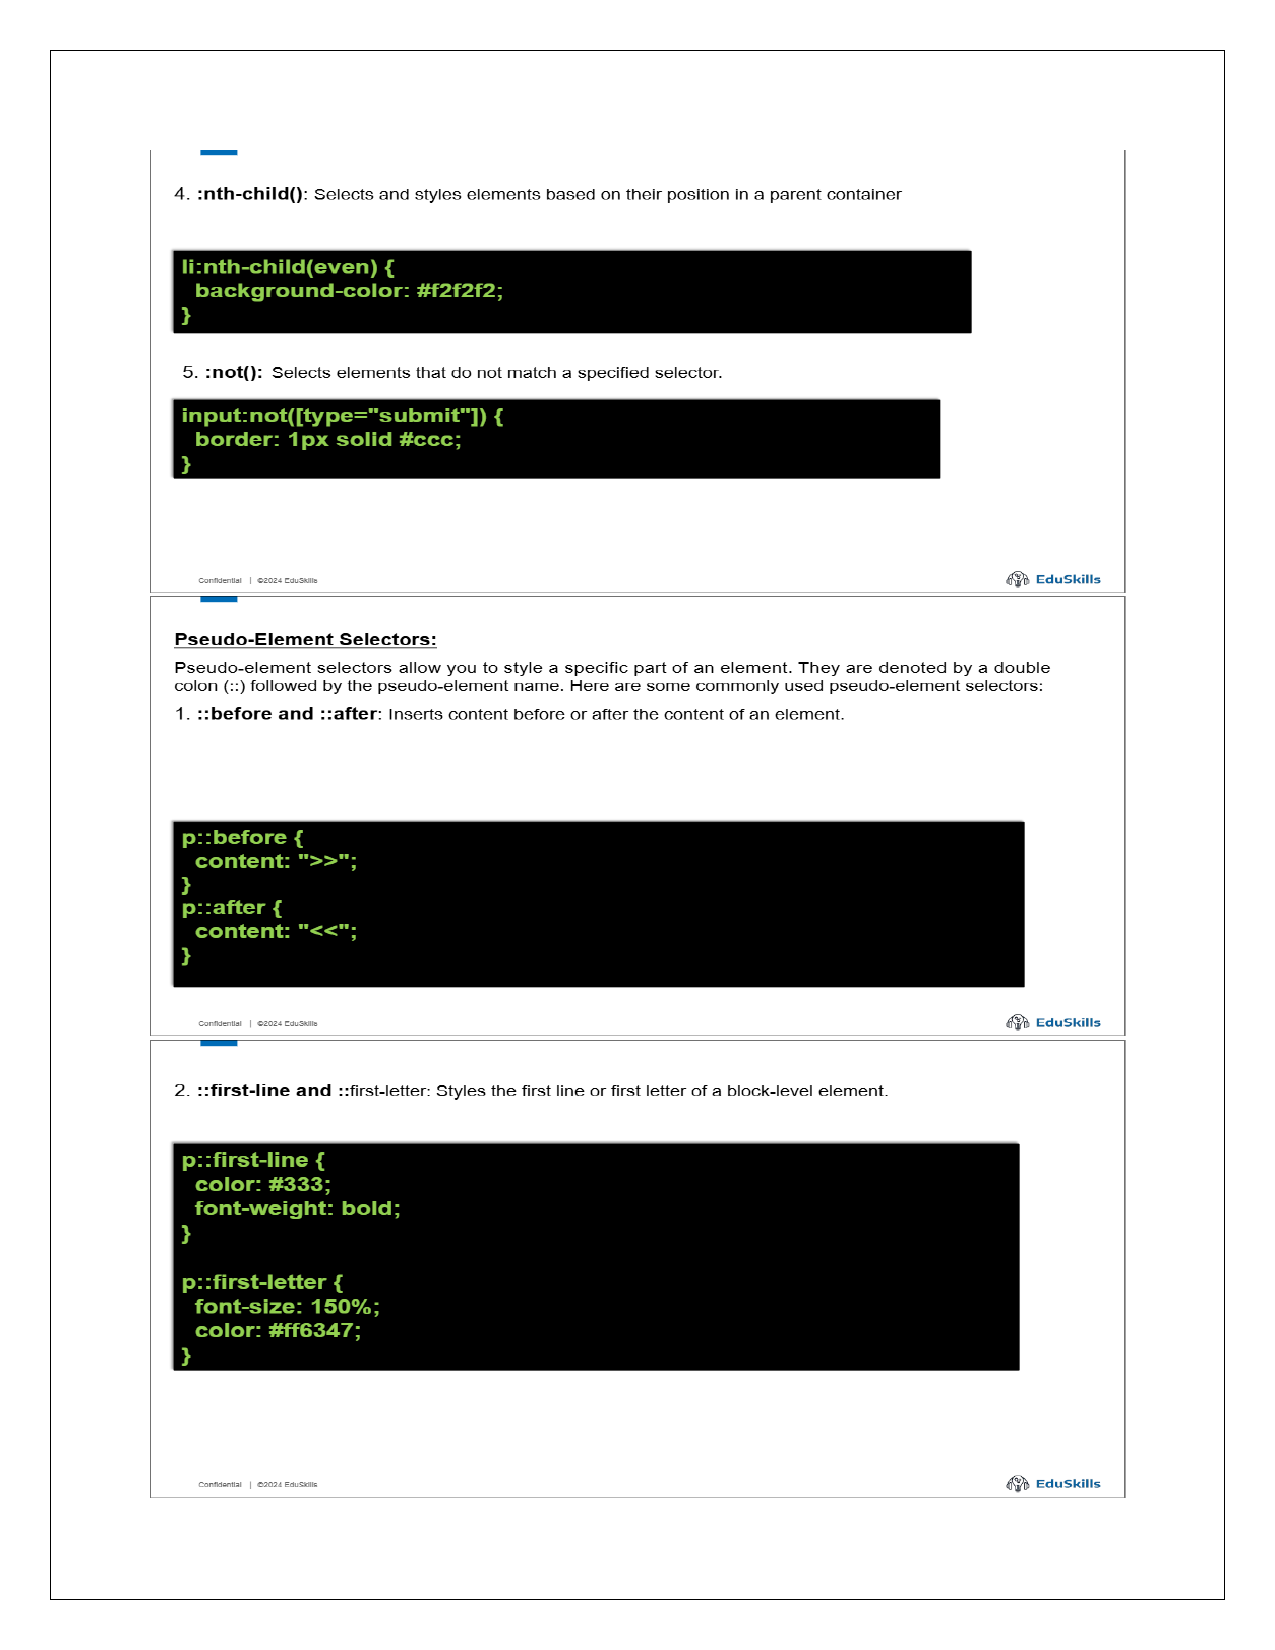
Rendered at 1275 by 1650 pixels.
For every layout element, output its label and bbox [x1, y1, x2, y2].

picture [150, 1040, 1126, 1498]
picture [150, 150, 1126, 593]
picture [150, 596, 1126, 1036]
